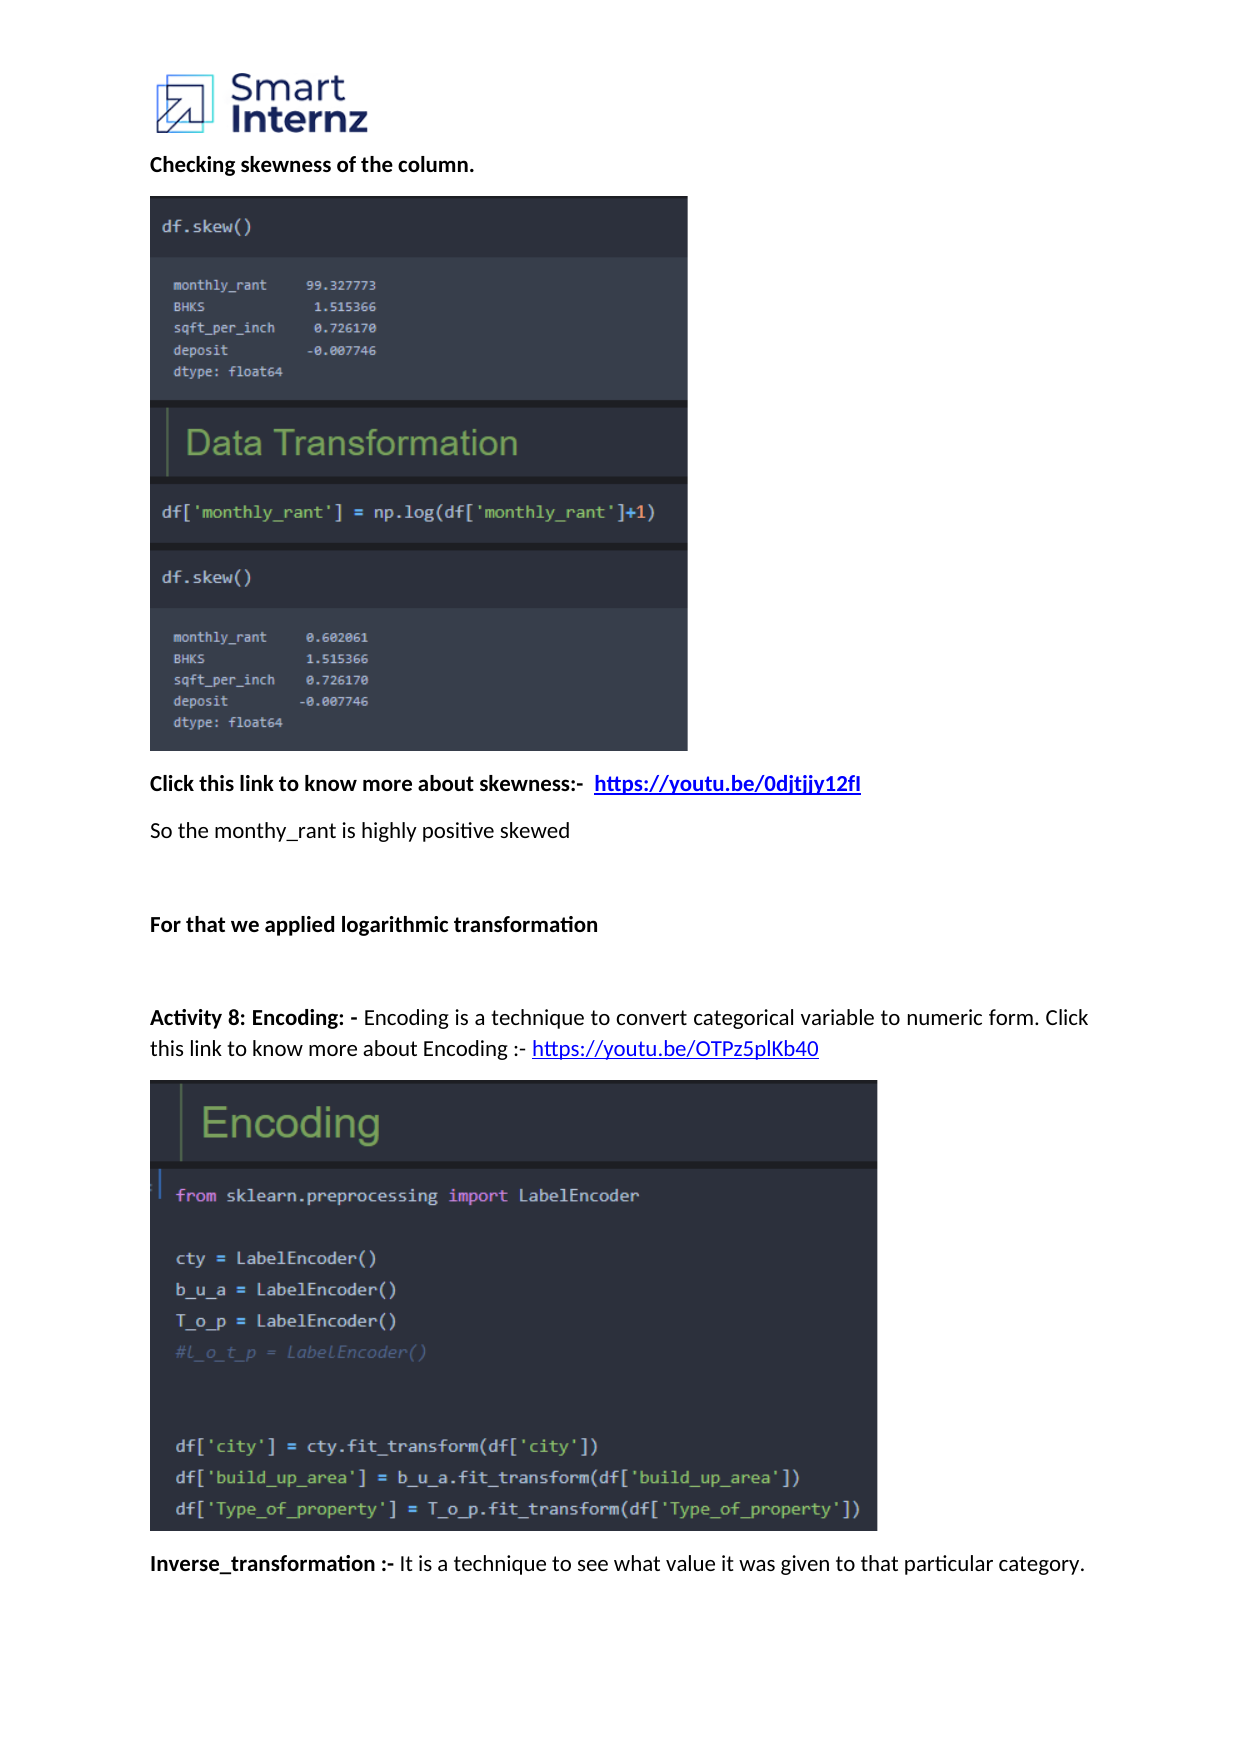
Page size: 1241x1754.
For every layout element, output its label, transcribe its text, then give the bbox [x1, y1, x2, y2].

text Inverse_transformation :- It is a technique to see what value it was given to that particular category. [150, 1549, 1090, 1577]
picture [150, 196, 688, 751]
text Checking skewness of the column. [150, 150, 1090, 178]
text For that we applied logarithmic transformation [150, 910, 1090, 938]
picture [150, 1080, 878, 1531]
text So the monthy_rant is highly positive skewed [150, 816, 1090, 844]
text Click this link to know more about skewness:- https://youtu.be/0djtjjy12fI [150, 769, 1090, 797]
text Activity 8: Encoding: - Encoding is a technique to convert categorical variable to numeric form. Click this link to know more about Encoding :- https://youtu.be/OTPz5plKb40 [150, 1003, 1090, 1062]
picture [150, 73, 374, 133]
